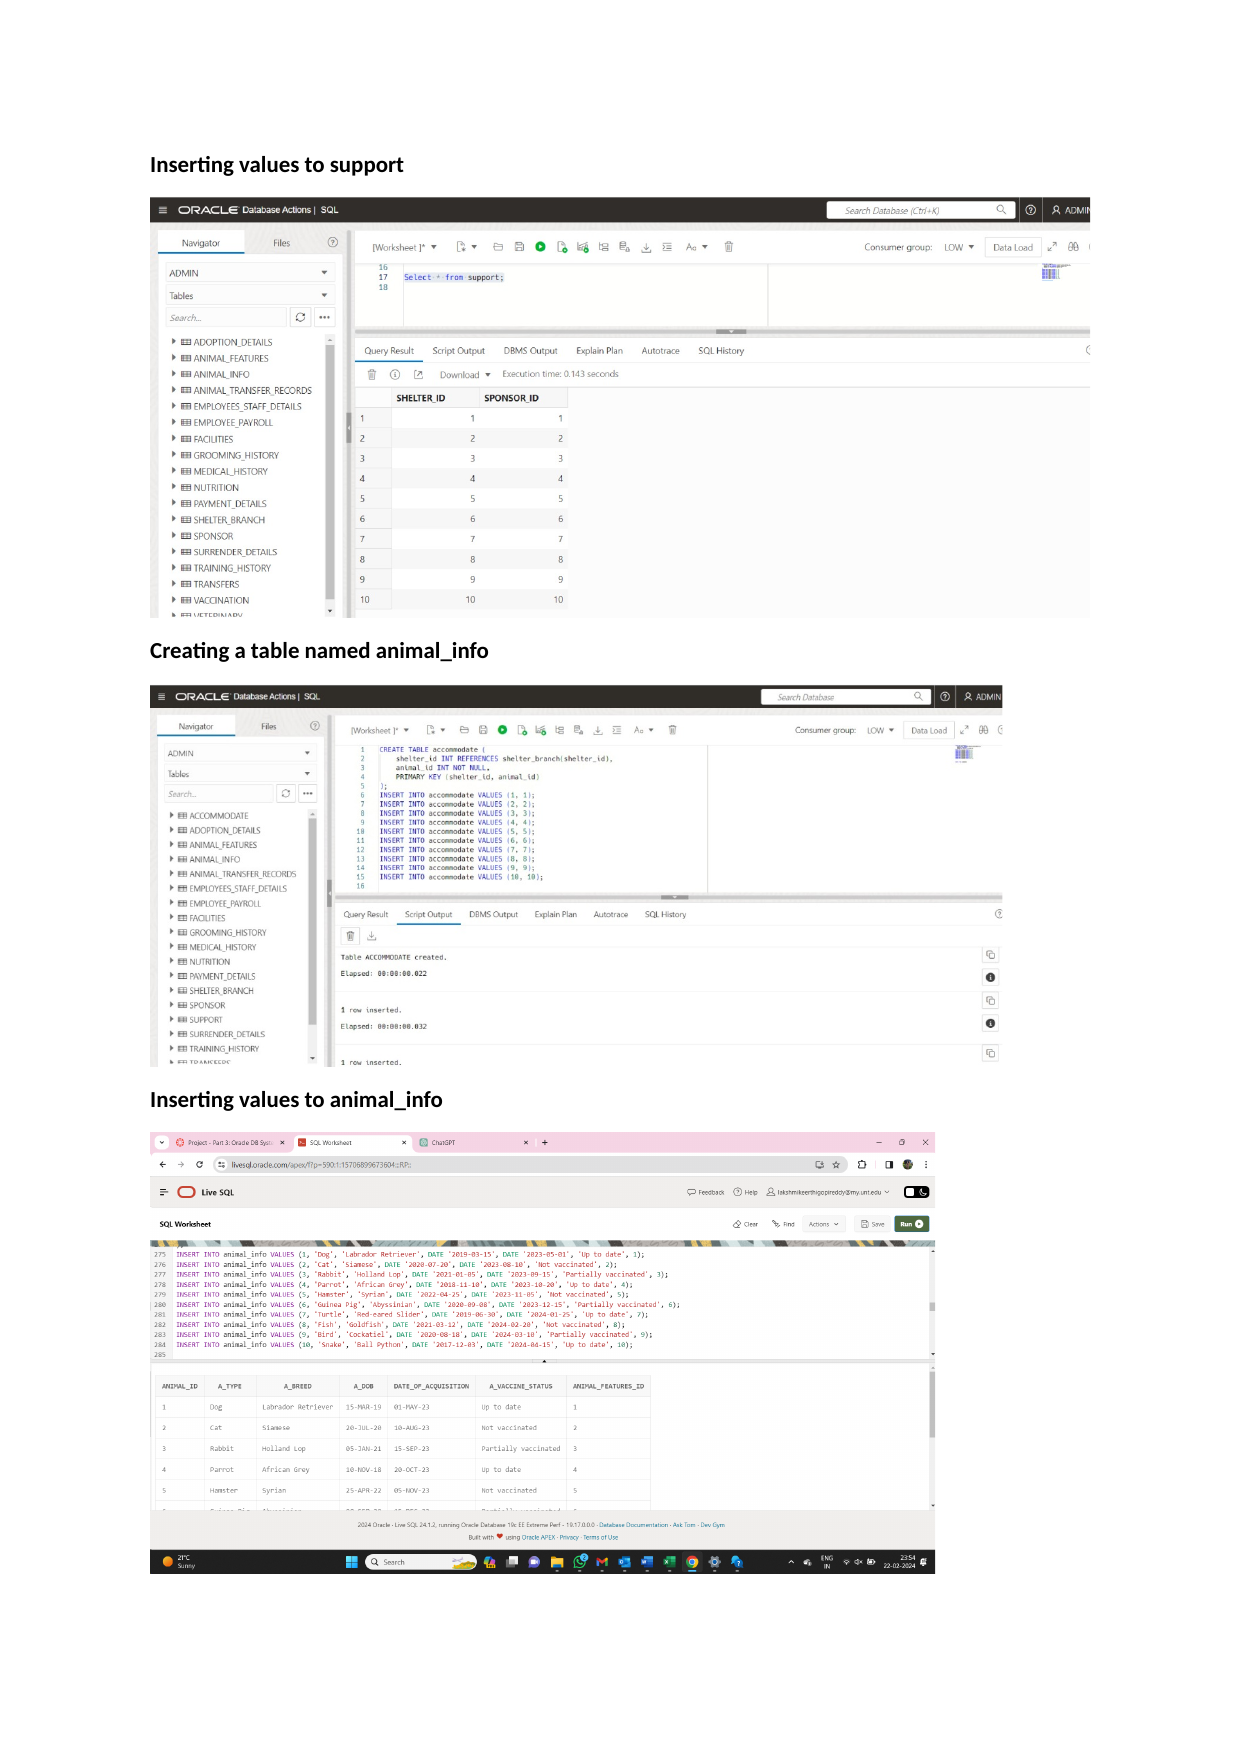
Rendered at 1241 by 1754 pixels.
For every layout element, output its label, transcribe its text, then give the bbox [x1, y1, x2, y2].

text Inserting values to animal_info [150, 1086, 1090, 1113]
picture [150, 1132, 936, 1574]
text Inserting values to support [150, 150, 1090, 178]
picture [150, 683, 1003, 1067]
picture [150, 196, 1091, 618]
text Creating a table named animal_info [150, 637, 1090, 665]
